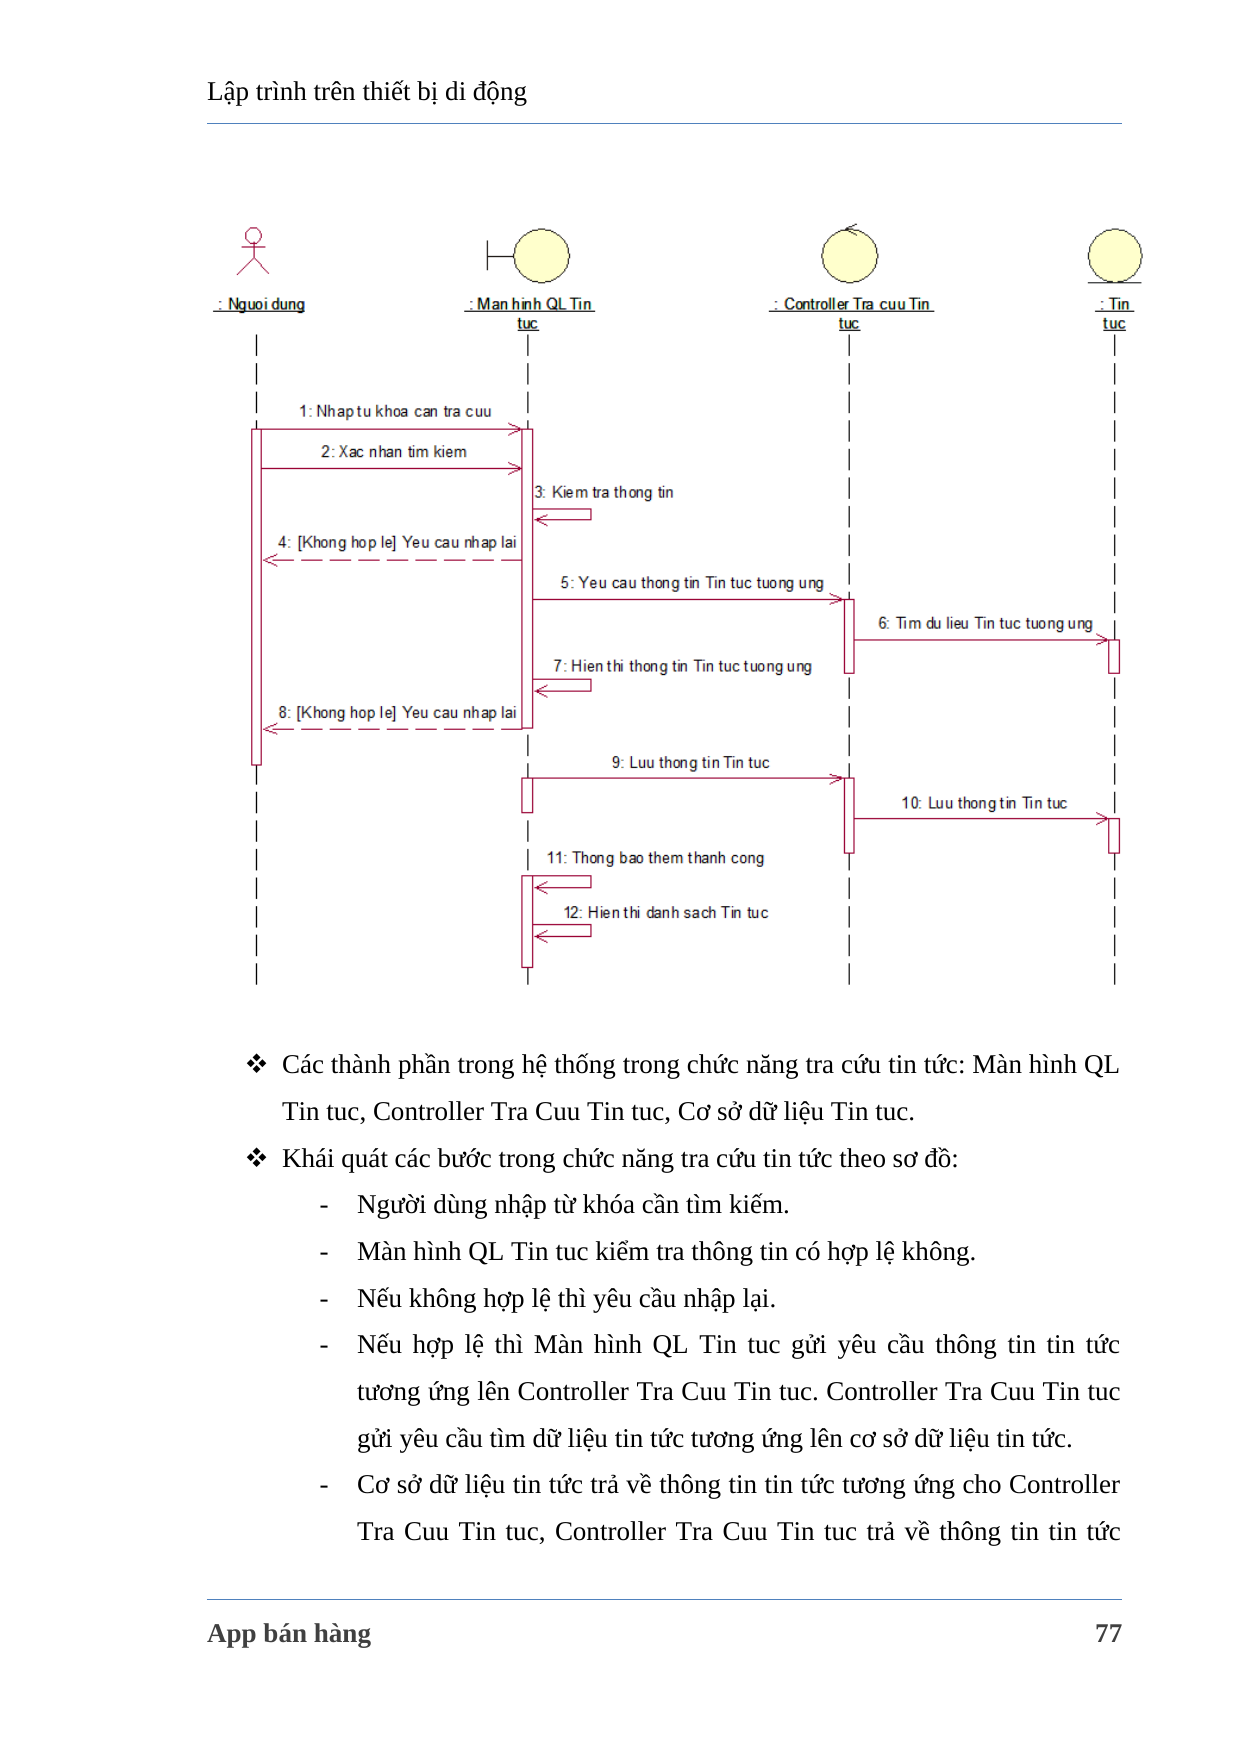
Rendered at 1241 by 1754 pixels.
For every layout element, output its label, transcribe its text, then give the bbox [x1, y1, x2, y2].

picture [206, 206, 1182, 986]
list Nếu không hợp lệ thì yêu cầu nhập lại. [319, 1282, 1122, 1313]
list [319, 1468, 1122, 1546]
list Người dùng nhập từ khóa cần tìm kiếm. [319, 1188, 1122, 1220]
list Nếu hợp lệ thì Màn hình QL Tin tuc gửi yêu cầu thông tin tin tức tương ứng lên Controller Tra Cuu Tin tuc. Controller Tra Cuu Tin tuc gửi yêu cầu tìm dữ liệu tin tức tương ứng lên cơ sở dữ liệu tin tức. [319, 1328, 1122, 1453]
list Màn hình QL Tin tuc kiểm tra thông tin có hợp lệ không. [319, 1235, 1122, 1266]
list Các thành phần trong hệ thống trong chức năng tra cứu tin tức: Màn hình QL Tin tuc, Controller Tra Cuu Tin tuc, Cơ sở dữ liệu Tin tuc. [244, 1048, 1122, 1126]
list Khái quát các bước trong chức năng tra cứu tin tức theo sơ đồ: [244, 1142, 1122, 1173]
